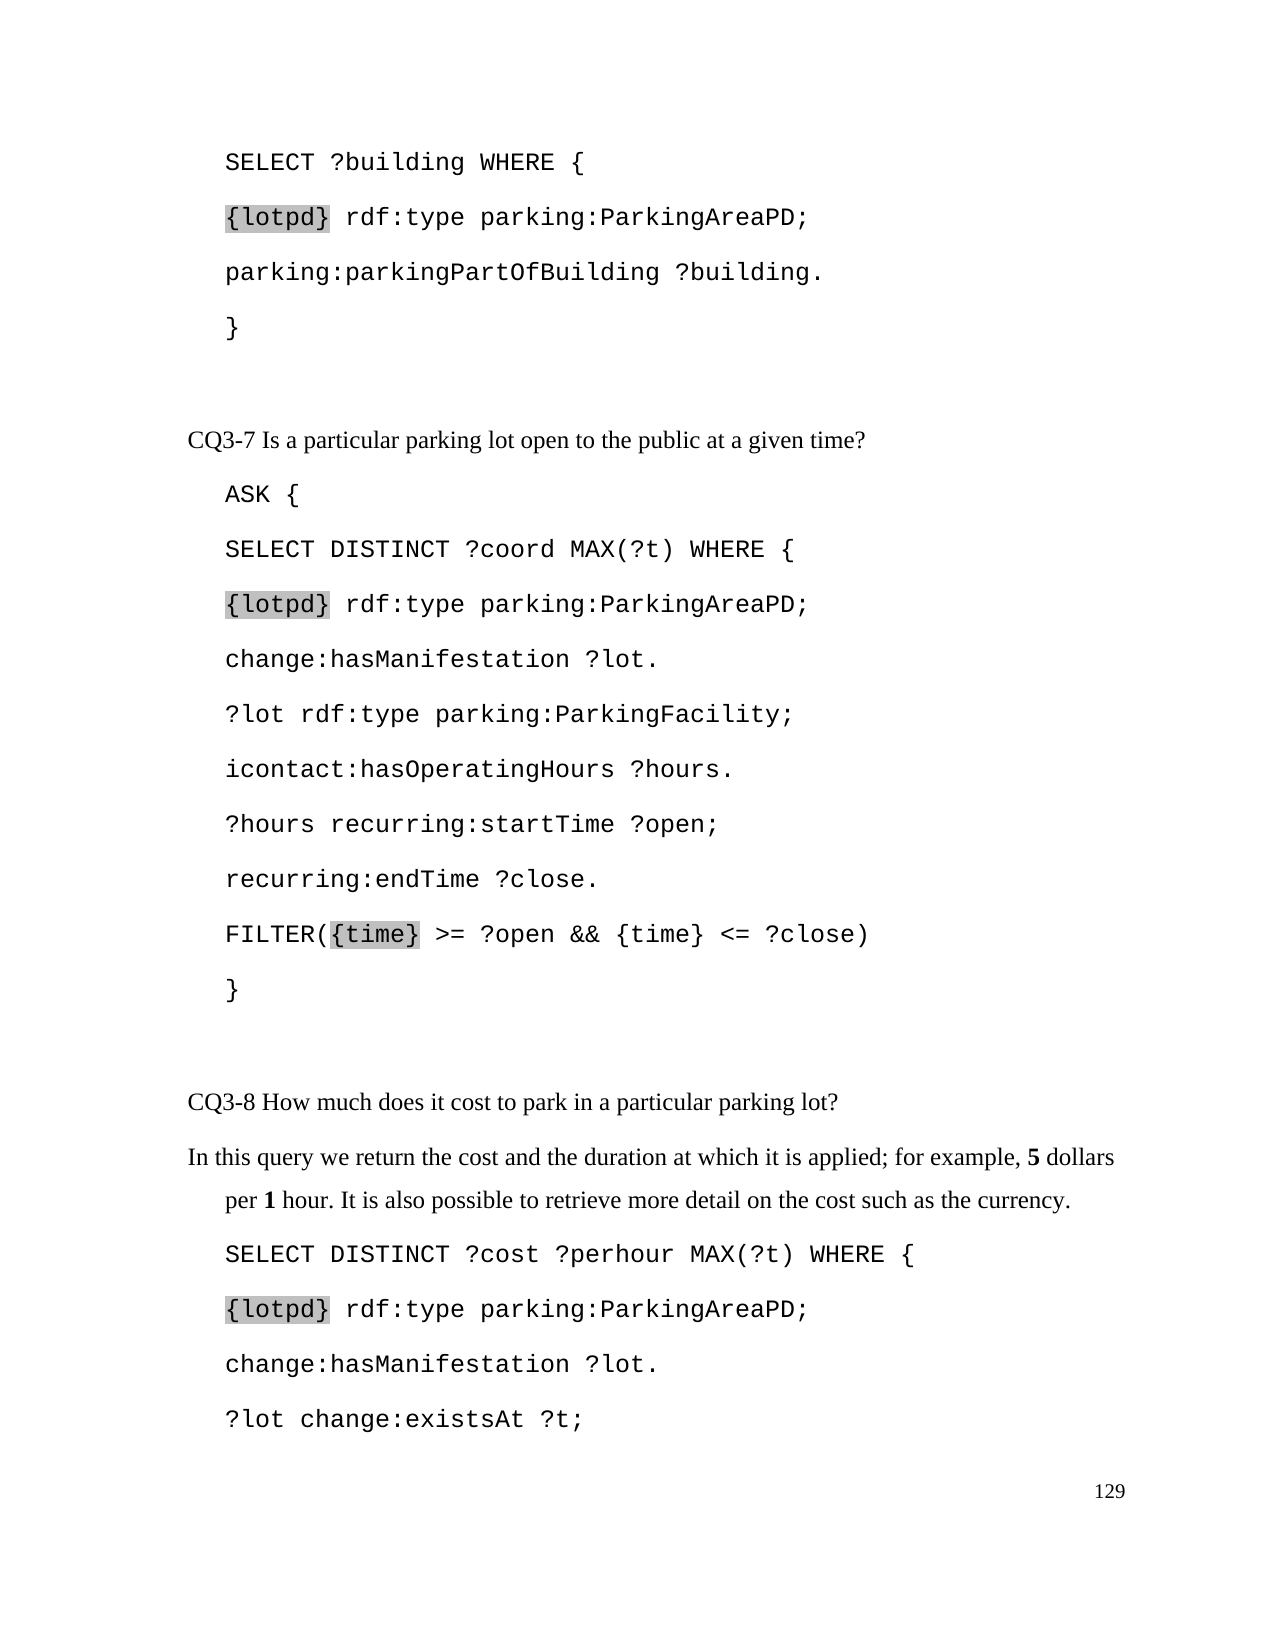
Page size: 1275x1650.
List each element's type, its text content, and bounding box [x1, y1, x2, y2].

text SELECT ?building WHERE { [225, 150, 1125, 178]
text CQ3-8 How much does it cost to park in a particular parking lot? [187, 1087, 1125, 1116]
text parking:parkingPartOfBuilding ?building. [225, 260, 1125, 288]
text } [225, 976, 1125, 1004]
text change:hasManifestation ?lot. [225, 646, 1125, 674]
text In this query we return the cost and the duration at which it is applied; for example, 5 dollars per 1 hour. It is also possible to retrieve more detail on the cost such as the currency. [187, 1142, 1125, 1214]
text ?lot rdf:type parking:ParkingFacility; [225, 701, 1125, 729]
text ASK { [225, 481, 1125, 509]
text CQ3-7 Is a particular parking lot open to the public at a given time? [187, 426, 1125, 454]
text FILTER({time} >= ?open && {time} <= ?close) [420, 921, 1125, 949]
text FILTER({time} >= ?open && {time} <= ?close) [225, 921, 330, 949]
text icontact:hasOperatingHours ?hours. [225, 756, 1125, 784]
text } [225, 315, 1125, 343]
text SELECT DISTINCT ?coord MAX(?t) WHERE { [225, 536, 1125, 564]
text recurring:endTime ?close. [225, 866, 1125, 894]
text {lotpd} rdf:type parking:ParkingAreaPD; [330, 1296, 1125, 1324]
text ?hours recurring:startTime ?open; [225, 811, 1125, 839]
text {lotpd} rdf:type parking:ParkingAreaPD; [330, 591, 1125, 619]
text ?lot change:existsAt ?t; [225, 1406, 1125, 1434]
text change:hasManifestation ?lot. [225, 1351, 1125, 1379]
text {lotpd} rdf:type parking:ParkingAreaPD; [330, 205, 1125, 233]
text SELECT DISTINCT ?cost ?perhour MAX(?t) WHERE { [225, 1241, 1125, 1269]
